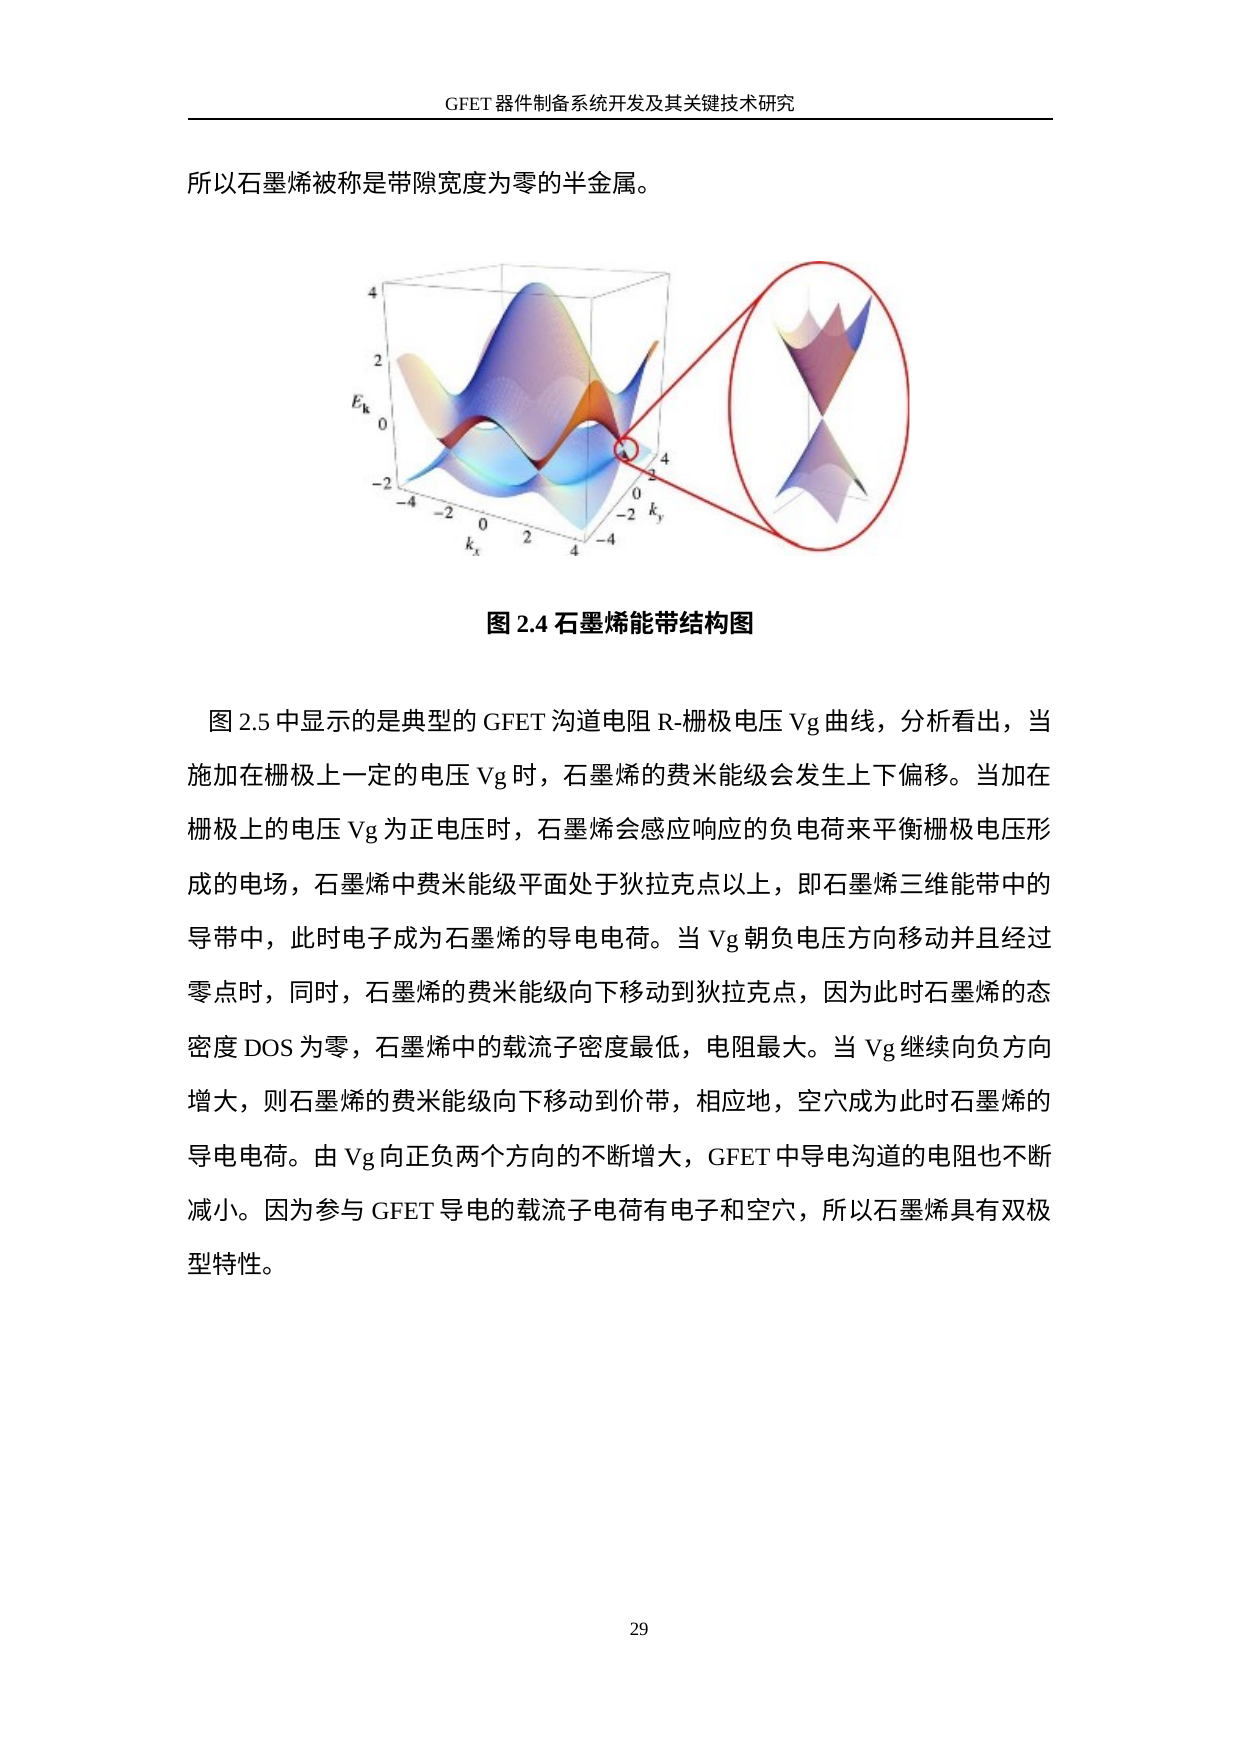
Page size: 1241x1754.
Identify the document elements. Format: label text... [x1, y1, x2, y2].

text 图2.4 石墨烯能带结构图 [187, 603, 1053, 640]
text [187, 164, 1053, 200]
picture [351, 261, 910, 556]
text 图2.5中显示的是典型的GFET沟道电阻R-栅极电压Vg曲线，分析看出，当施加在栅极上一定的电压Vg时，石墨烯的费米能级会发生上下偏移。当加在栅极上的电压Vg为正电压时，石墨烯会感应响应的负电荷来平衡栅极电压形成的电场，石墨烯中费米能级平面处于狄拉克点以上，即石墨烯三维能带中的导带中，此时电子成为石墨烯的导电电荷。当Vg朝负电压方向移动并且经过零点时，同时，石墨烯的费米能级向下移动到狄拉克点，因为此时石墨烯的态密度DOS为零，石墨烯中的载流子密度最低，电阻最大。当Vg继续向负方向增大，则石墨烯的费米能级向下移动到价带，相应地，空穴成为此时石墨烯的导电电荷。由Vg向正负两个方向的不断增大，GFET中导电沟道的电阻也不断减小。因为参与GFET导电的载流子电荷有电子和空穴，所以石墨烯具有双极型特性。 [187, 701, 1053, 1281]
